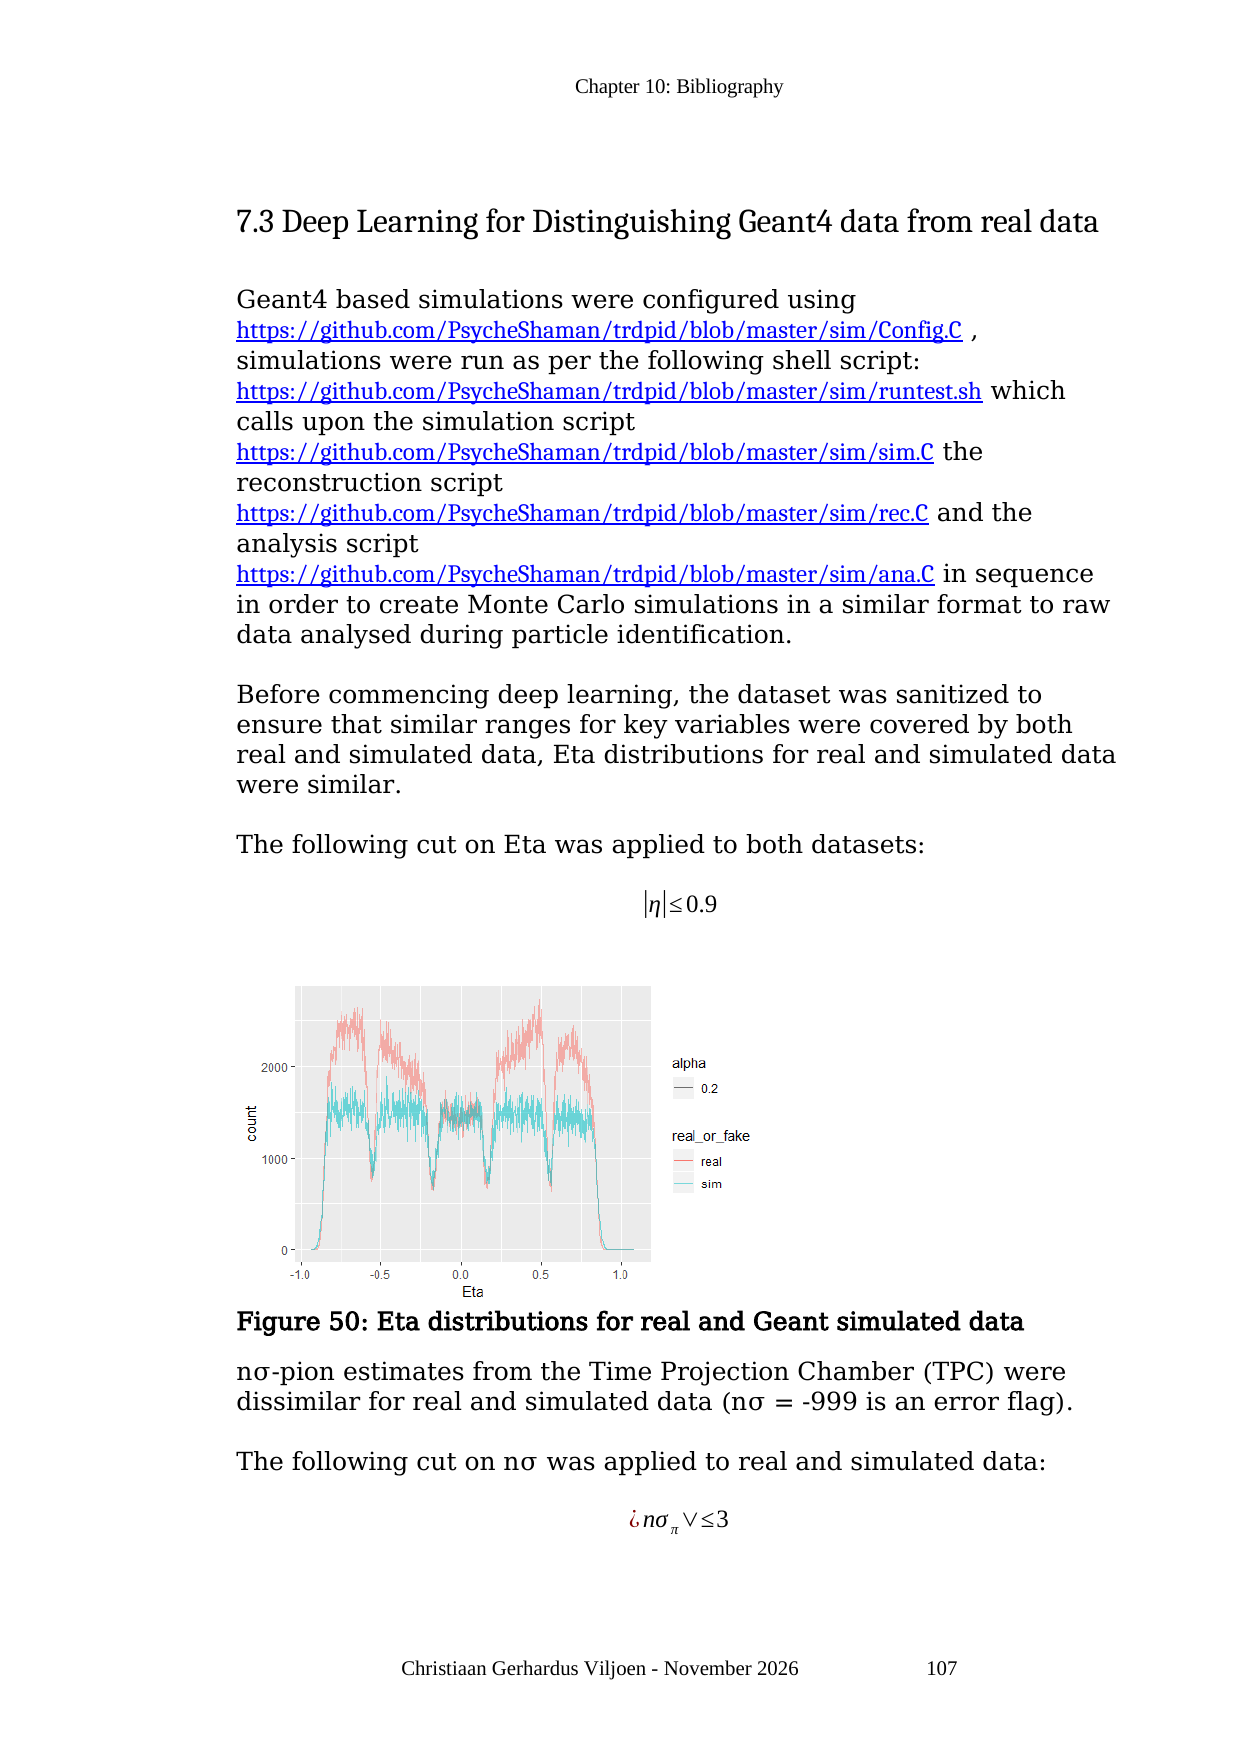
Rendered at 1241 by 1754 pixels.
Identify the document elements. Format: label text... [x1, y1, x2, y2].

picture [236, 979, 764, 1306]
text The following cut on nσ was applied to real and simulated data: [236, 1446, 1122, 1476]
text The following cut on Eta was applied to both datasets: [236, 829, 1122, 859]
text Before commencing deep learning, the dataset was sanitized to ensure that similar ranges for key variables were covered by both real and simulated data, Eta distributions for real and simulated data were similar. [236, 679, 1122, 799]
text Geant4 based simulations were configured using https://github.com/PsycheShaman/trdpid/blob/master/sim/Config.C , simulations were run as per the following shell script: https://github.com/PsycheShaman/trdpid/blob/master/sim/runtest.sh which calls upon the simulation script https://github.com/PsycheShaman/trdpid/blob/master/sim/sim.C the reconstruction script https://github.com/PsycheShaman/trdpid/blob/master/sim/rec.C and the analysis script https://github.com/PsycheShaman/trdpid/blob/master/sim/ana.C in sequence in order to create Monte Carlo simulations in a similar format to raw data analysed during particle identification. [236, 284, 1122, 649]
subtitle Deep Learning for Distinguishing Geant4 data from real data [236, 203, 1122, 241]
text nσ-pion estimates from the Time Projection Chamber (TPC) were dissimilar for real and simulated data (nσ = -999 is an error flag). [236, 1356, 1122, 1416]
text Figure : Eta distributions for real and Geant simulated data [236, 1305, 1122, 1335]
